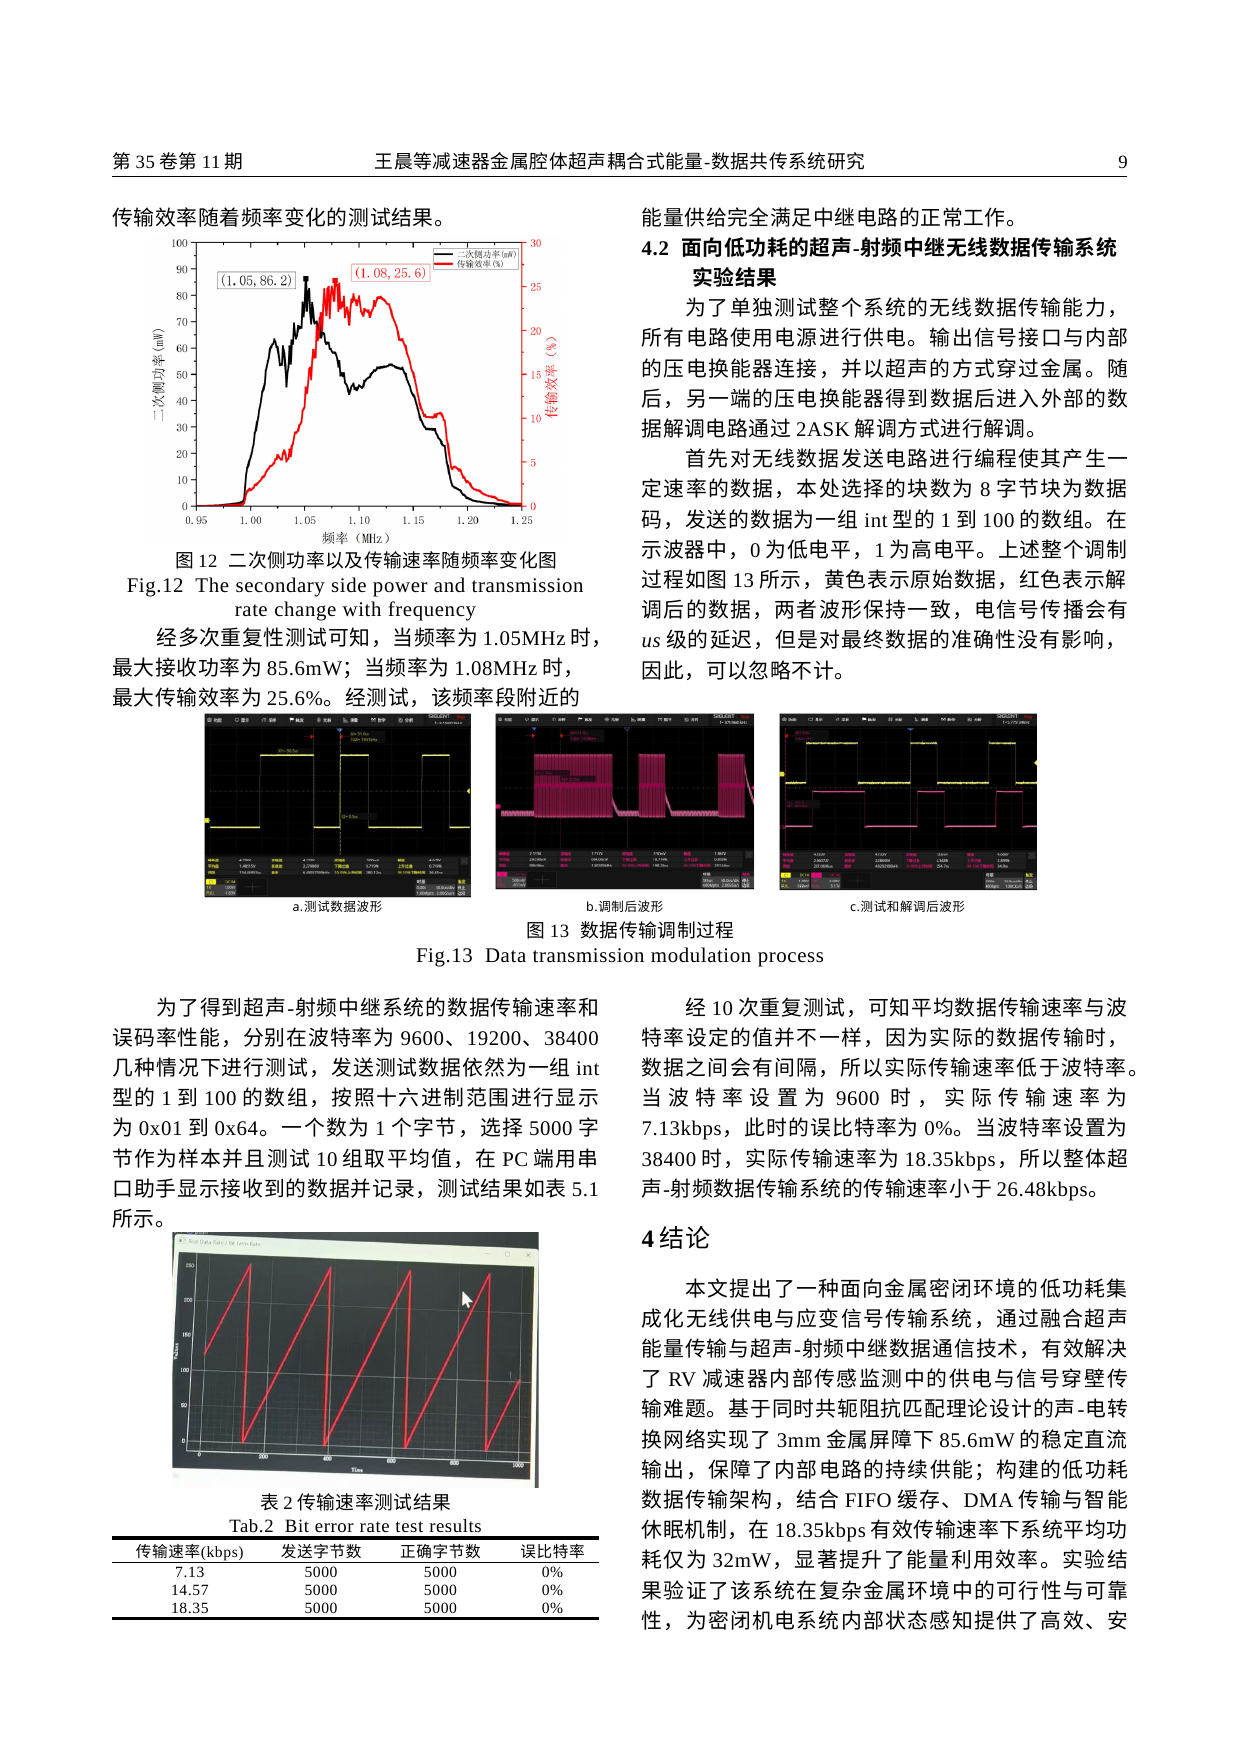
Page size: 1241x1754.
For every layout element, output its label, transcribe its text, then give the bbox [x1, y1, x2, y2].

table_header [766, 711, 1048, 897]
table_cell 14.57 [112, 1581, 267, 1599]
table_cell b.调制后波形 [483, 897, 766, 915]
text 为了单独测试整个系统的无线数据传输能力，所有电路使用电源进行供电。输出信号接口与内部的压电换能器连接，并以超声的方式穿过金属。随后，另一端的压电换能器得到数据后进入外部的数据解调电路通过2ASK解调方式进行解调。 [641, 291, 1128, 442]
table_cell 0% [506, 1581, 599, 1599]
table_cell 0% [506, 1563, 599, 1581]
picture [149, 231, 563, 546]
table_cell 5000 [375, 1581, 506, 1599]
text Fig.12 The secondary side power and transmission rate change with frequency [112, 573, 599, 621]
text 经多次重复性测试可知，当频率为1.05MHz时，最大接收功率为85.6mW；当频率为1.08MHz时，最大传输效率为25.6%。经测试，该频率段附近的能量供给完全满足中继电路的正常工作。 [641, 201, 1128, 231]
text 表2传输速率测试结果 [112, 1488, 599, 1515]
subtitle 4结论 [641, 1219, 1128, 1255]
subtitle 4.2 面向低功耗的超声-射频中继无线数据传输系统实验结果 [641, 231, 1128, 291]
table_header 误比特率 [506, 1540, 599, 1562]
table_header [483, 711, 766, 897]
table_cell 18.35 [112, 1599, 267, 1617]
text Tab.2 Bit error rate test results [112, 1515, 599, 1536]
table_cell 5000 [267, 1563, 375, 1581]
table_cell a.测试数据波形 [192, 897, 483, 915]
table_cell 0% [506, 1599, 599, 1617]
table_cell 5000 [375, 1563, 506, 1581]
table_cell 5000 [267, 1599, 375, 1617]
text 首先对无线数据发送电路进行编程使其产生一定速率的数据，本处选择的块数为8字节块为数据码，发送的数据为一组int型的1到100的数组。在示波器中，0为低电平，1为高电平。上述整个调制过程如图13所示，黄色表示原始数据，红色表示解调后的数据，两者波形保持一致，电信号传播会有us级的延迟，但是对最终数据的准确性没有影响，因此，可以忽略不计。 [641, 442, 1128, 684]
table_cell 5000 [267, 1581, 375, 1599]
text 图12 二次侧功率以及传输速率随频率变化图 [112, 545, 599, 573]
table_cell 5000 [375, 1599, 506, 1617]
table_header 传输速率(kbps) [112, 1540, 267, 1562]
picture [172, 1232, 539, 1488]
table_header 正确字节数 [375, 1540, 506, 1562]
table_header 发送字节数 [267, 1540, 375, 1562]
text 为了得到超声-射频中继系统的数据传输速率和误码率性能，分别在波特率为9600、19200、38400几种情况下进行测试，发送测试数据依然为一组int型的1到100的数组，按照十六进制范围进行显示为0x01到0x64。一个数为1个字节，选择5000字节作为样本并且测试10组取平均值，在PC端用串口助手显示接收到的数据并记录，测试结果如表5.1所示。 [112, 991, 599, 1232]
table_cell c.测试和解调后波形 [766, 897, 1048, 915]
table_header [192, 711, 483, 897]
table_cell 7.13 [112, 1563, 267, 1581]
text 图13 数据传输调制过程 [112, 915, 1128, 943]
text 经10次重复测试，可知平均数据传输速率与波特率设定的值并不一样，因为实际的数据传输时，数据之间会有间隔，所以实际传输速率低于波特率。当波特率设置为9600时，实际传输速率为7.13kbps，此时的误比特率为0%。当波特率设置为38400时，实际传输速率为18.35kbps，所以整体超声-射频数据传输系统的传输速率小于26.48kbps。 [641, 991, 1128, 1202]
text Fig.13 Data transmission modulation process [112, 943, 1128, 967]
text 经多次重复性测试可知，当频率为1.05MHz时，最大接收功率为85.6mW；当频率为1.08MHz时，最大传输效率为25.6%。经测试，该频率段附近的能量供给完全满足中继电路的正常工作。 [112, 621, 599, 711]
